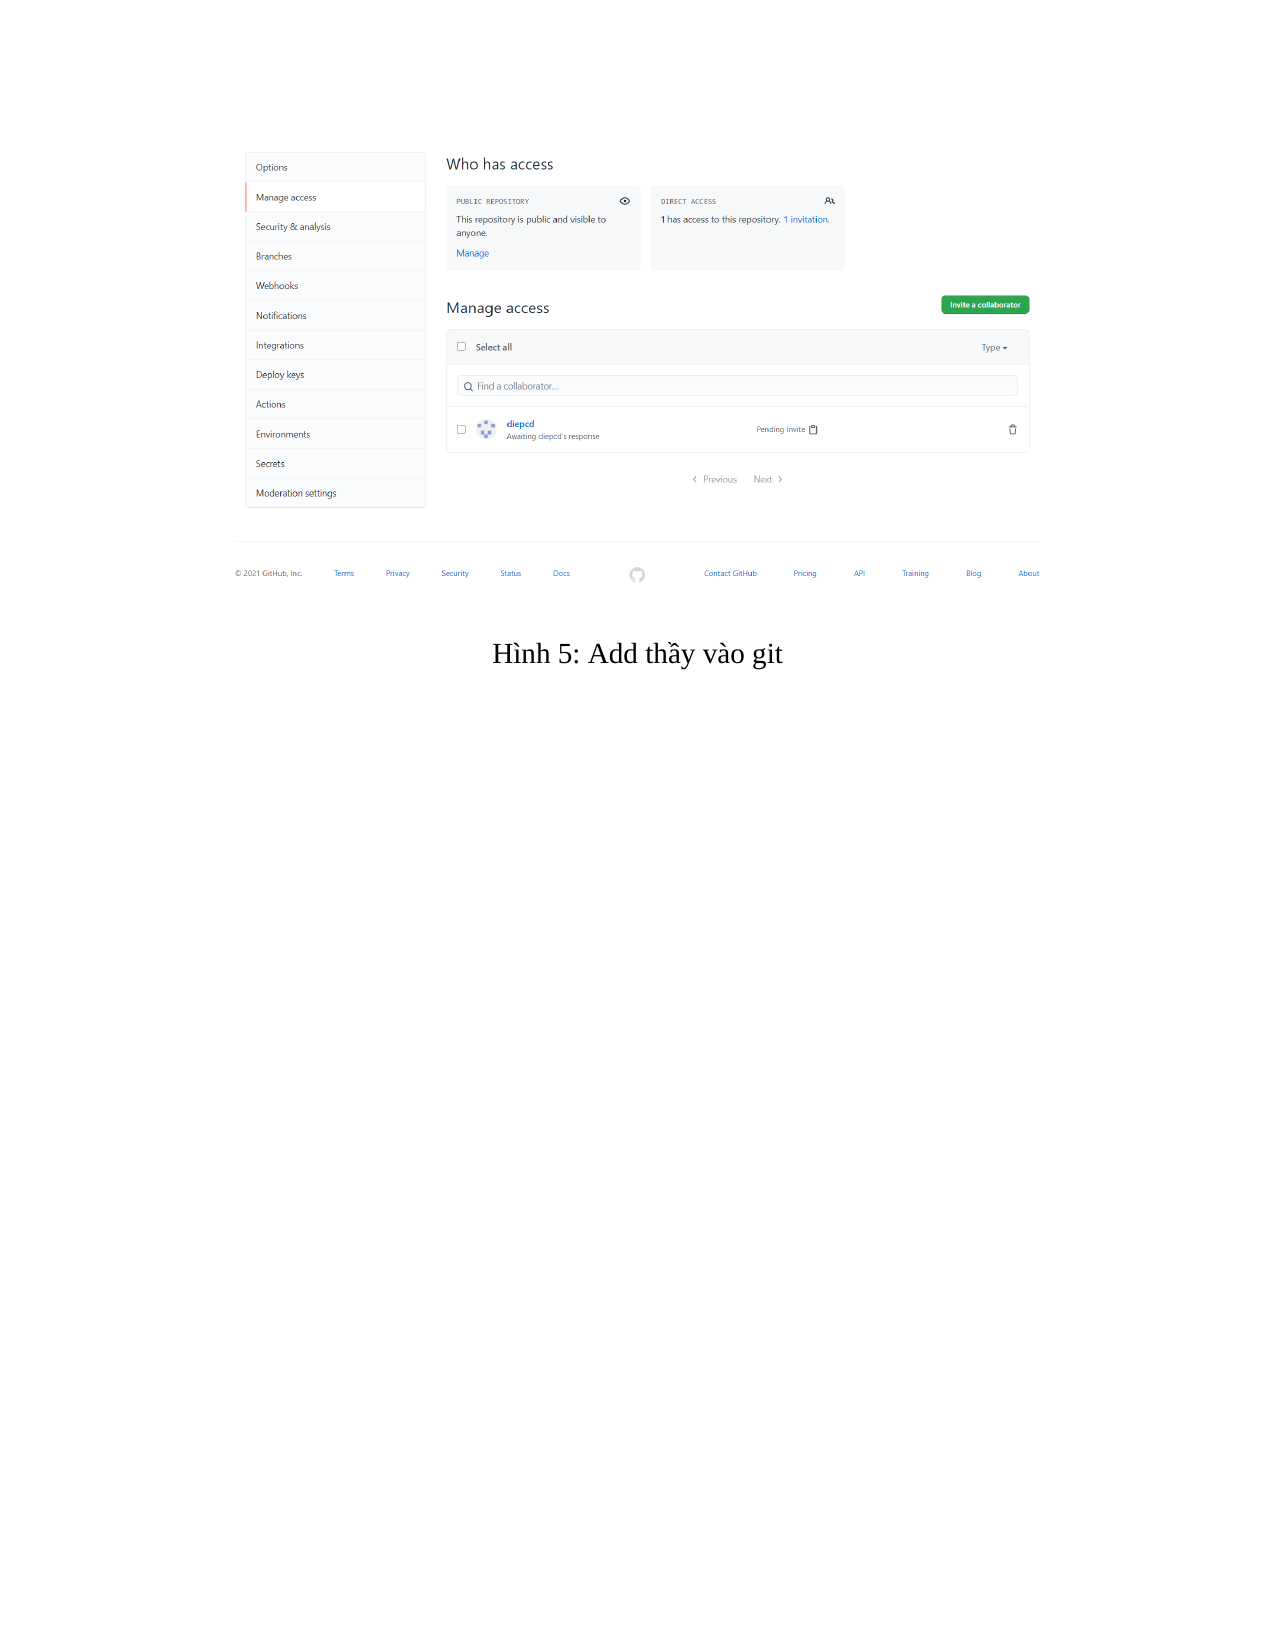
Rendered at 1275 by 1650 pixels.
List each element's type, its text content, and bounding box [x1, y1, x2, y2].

picture [150, 149, 1126, 612]
text Hình 5: Add thầy vào git [150, 636, 1125, 670]
